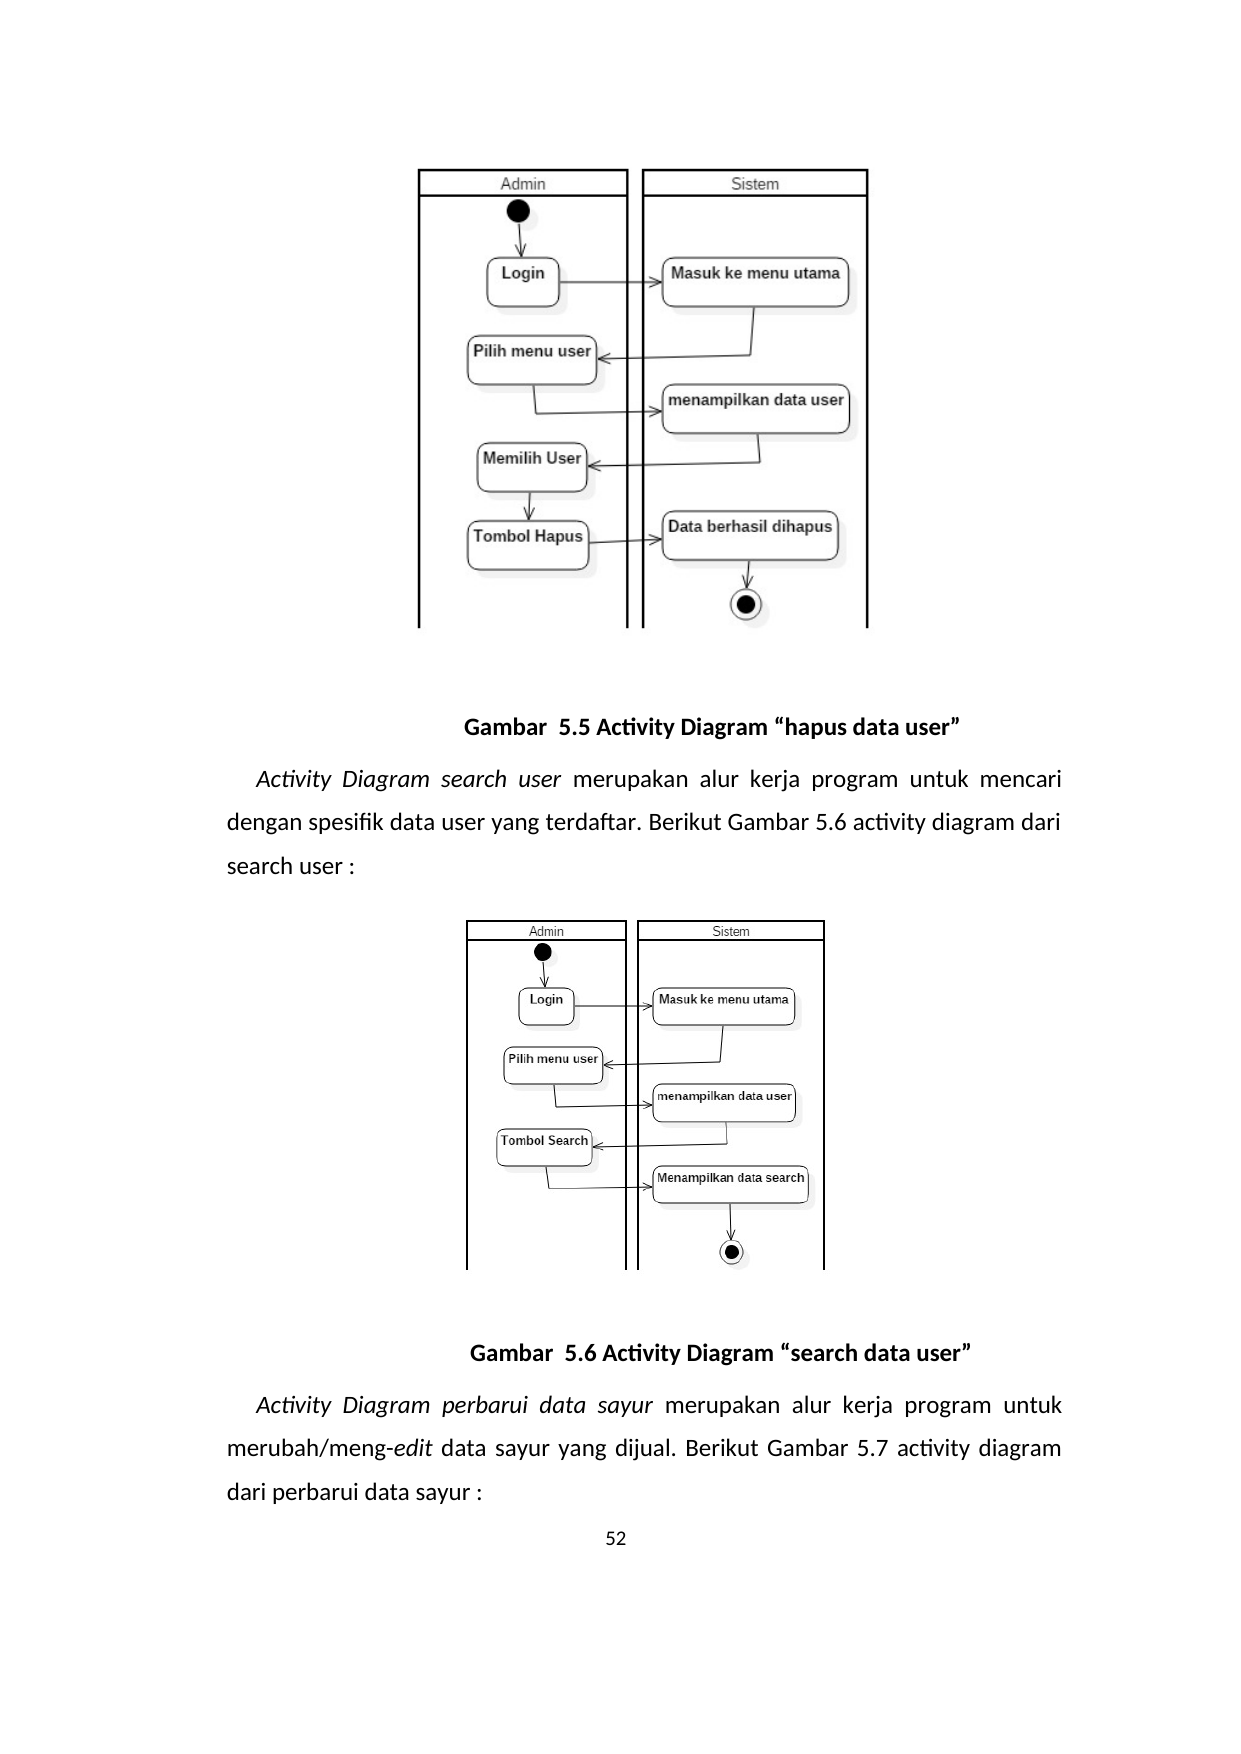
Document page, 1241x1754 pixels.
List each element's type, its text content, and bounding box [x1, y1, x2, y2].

picture [407, 159, 916, 677]
picture [457, 911, 861, 1307]
subtitle Gambar 5.6 Activity Diagram “search data user” [226, 1337, 1092, 1368]
subtitle Gambar 5.5 Activity Diagram “hapus data user” [226, 712, 1092, 742]
text Activity Diagram search user merupakan alur kerja program untuk mencari dengan spesifik data user yang terdaftar. Berikut Gambar 5.6 activity diagram dari search user : [227, 763, 1062, 881]
text Activity Diagram perbarui data sayur merupakan alur kerja program untuk merubah/meng-edit data sayur yang dijual. Berikut Gambar 5.7 activity diagram dari perbarui data sayur : [227, 1389, 1062, 1507]
